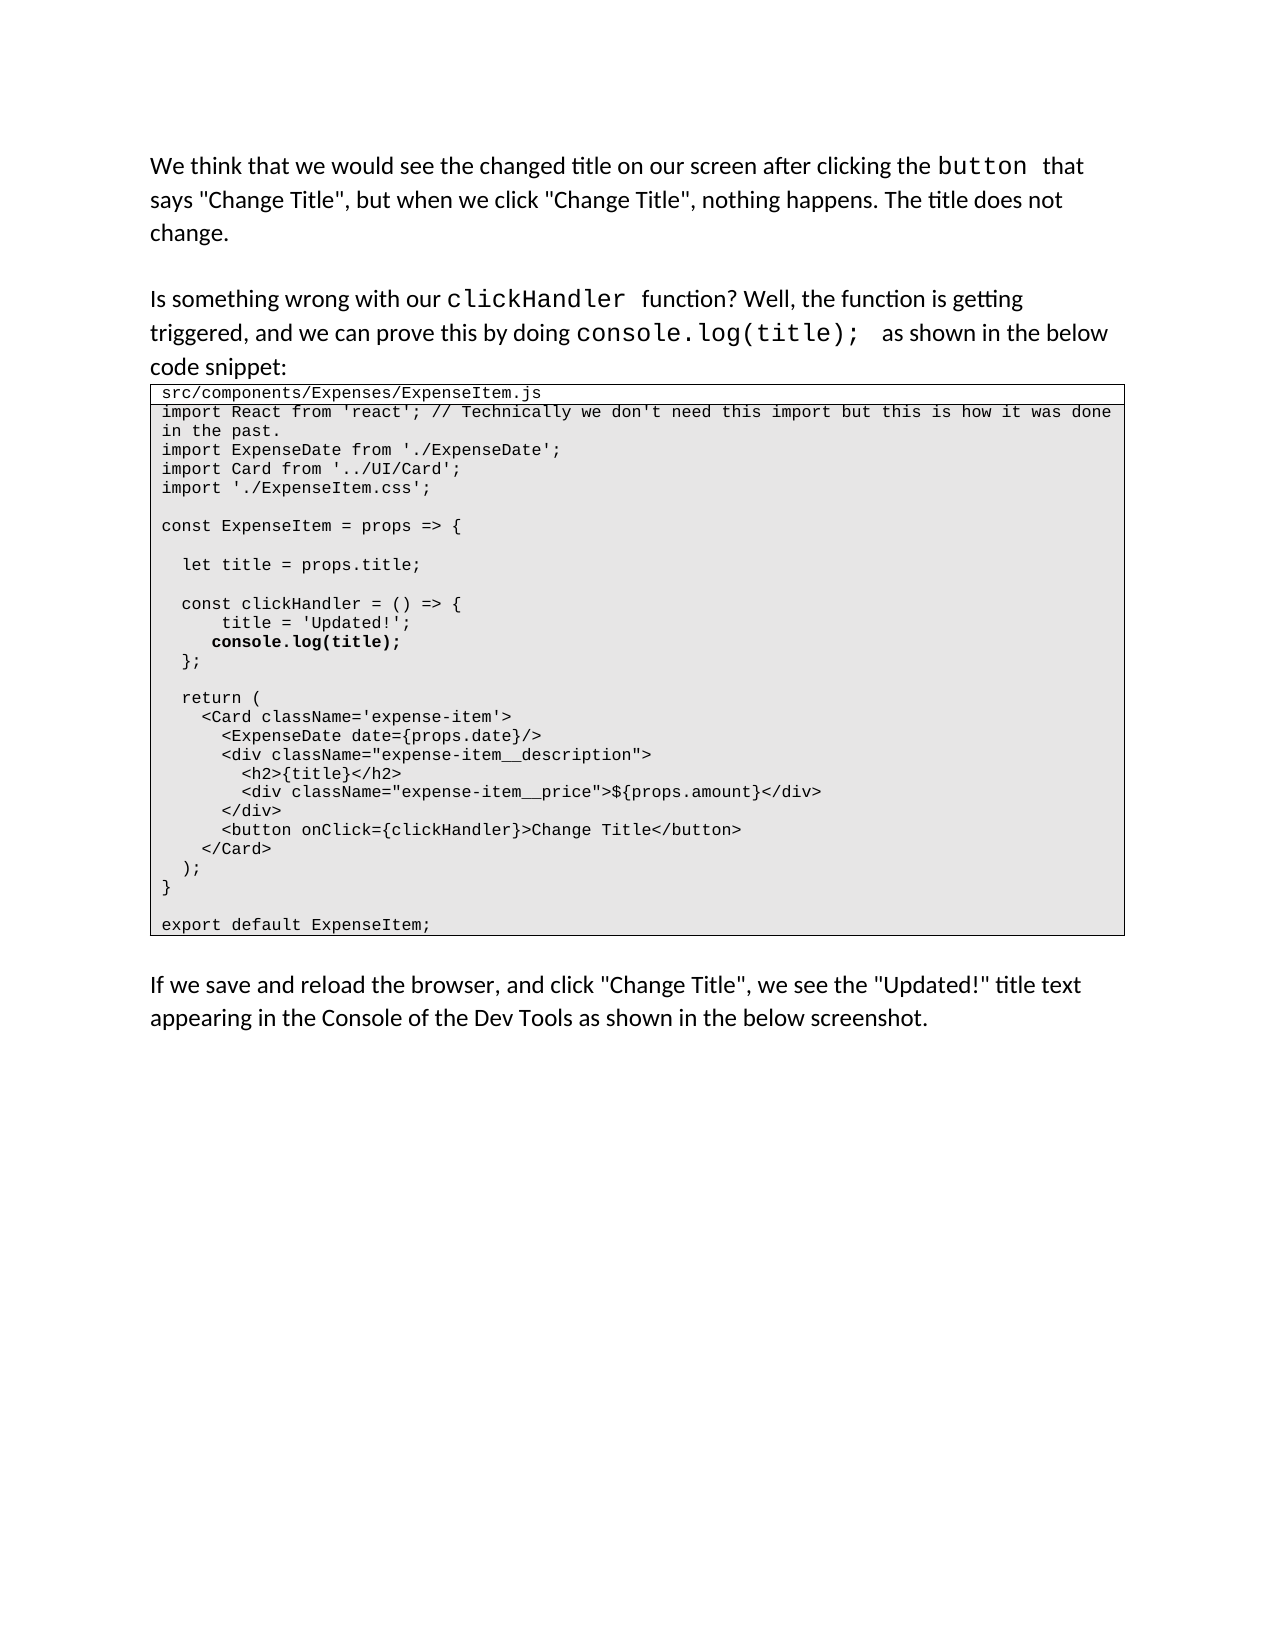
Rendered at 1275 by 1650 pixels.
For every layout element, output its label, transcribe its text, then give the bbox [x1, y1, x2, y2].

text Is something wrong with our clickHandler function? Well, the function is getting triggered, and we can prove this by doing console.log(title); as shown in the below code snippet: [150, 283, 1125, 382]
text We think that we would see the changed title on our screen after clicking the button that says "Change Title", but when we click "Change Title", nothing happens. The title does not change. [150, 150, 1125, 248]
text If we save and reload the browser, and click "Change Title", we see the "Updated!" title text appearing in the Console of the Dev Tools as shown in the below screenshot. [150, 969, 1125, 1032]
table_header src/components/Expenses/ExpenseItem.js [151, 385, 1124, 403]
table_cell import React from 'react'; // Technically we don't need this import but this is how it was done in the past. import ExpenseDate from './ExpenseDate'; import Card from '../UI/Card'; import './ExpenseItem.css'; const ExpenseItem = props => { let title = props.title; const clickHandler = () => { title = 'Updated!'; console.log(title); }; return ( <Card className='expense-item'> <ExpenseDate date={props.date}/> <div className="expense-item__description"> <h2>{title}</h2> <div className="expense-item__price">${props.amount}</div> </div> <button onClick={clickHandler}>Change Title</button> </Card> ); } export default ExpenseItem; [151, 405, 1124, 935]
